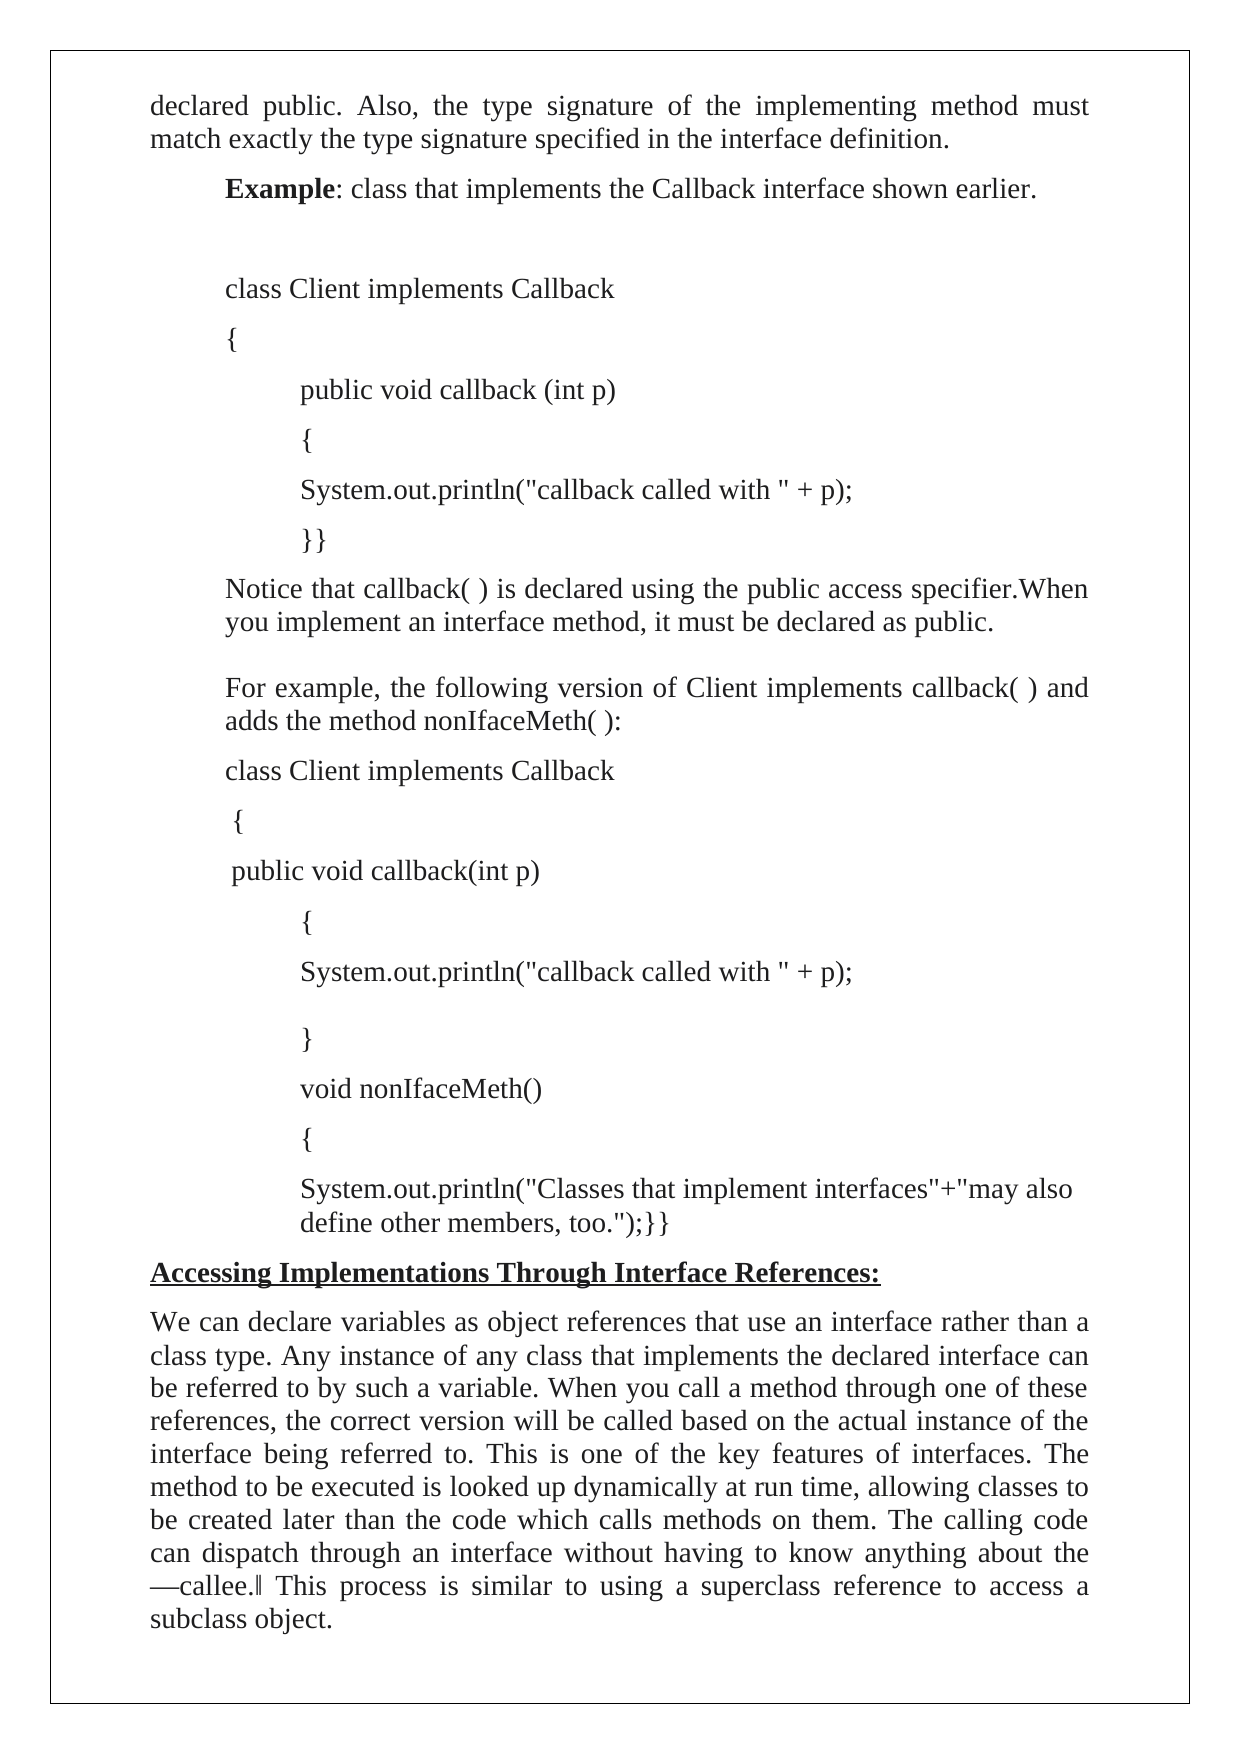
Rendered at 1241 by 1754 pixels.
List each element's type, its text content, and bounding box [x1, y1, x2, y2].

text } [300, 1021, 1090, 1054]
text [150, 89, 1090, 154]
text We can declare variables as object references that use an interface rather than a class type. Any instance of any class that implements the declared interface can be referred to by such a variable. When you call a method through one of these references, the correct version will be called based on the actual instance of the interface being referred to. This is one of the key features of interfaces. The method to be executed is looked up dynamically at run time, allowing classes to be created later than the code which calls methods on them. The calling code can dispatch through an interface without having to know anything about the ―callee.‖ This process is similar to using a superclass reference to access a subclass object. [150, 1306, 1090, 1634]
text { [300, 422, 1090, 456]
text Notice that callback( ) is declared using the public access specifier.When you implement an interface method, it must be declared as public. [225, 573, 1090, 637]
text void nonIfaceMeth() [300, 1071, 1090, 1105]
text { [300, 904, 1090, 937]
text System.out.println("Classes that implement interfaces"+"may also define other members, too.");}} [300, 1172, 1090, 1239]
text class Client implements Callback [225, 753, 1090, 787]
text For example, the following version of Client implements callback( ) and adds the method nonIfaceMeth( ): [225, 672, 1090, 736]
text System.out.println("callback called with " + p); [300, 954, 1090, 987]
text { [300, 1121, 1090, 1155]
text System.out.println("callback called with " + p); [300, 472, 1090, 506]
text class Client implements Callback [225, 271, 1090, 305]
text Accessing Implementations Through Interface References: [150, 1255, 1090, 1289]
text public void callback (int p) [300, 372, 1090, 405]
text public void callback(int p) [231, 853, 1090, 887]
text { [225, 322, 1090, 355]
text { [231, 803, 1090, 837]
text Example: class that implements the Callback interface shown earlier. [225, 171, 1090, 204]
text }} [300, 522, 1090, 556]
